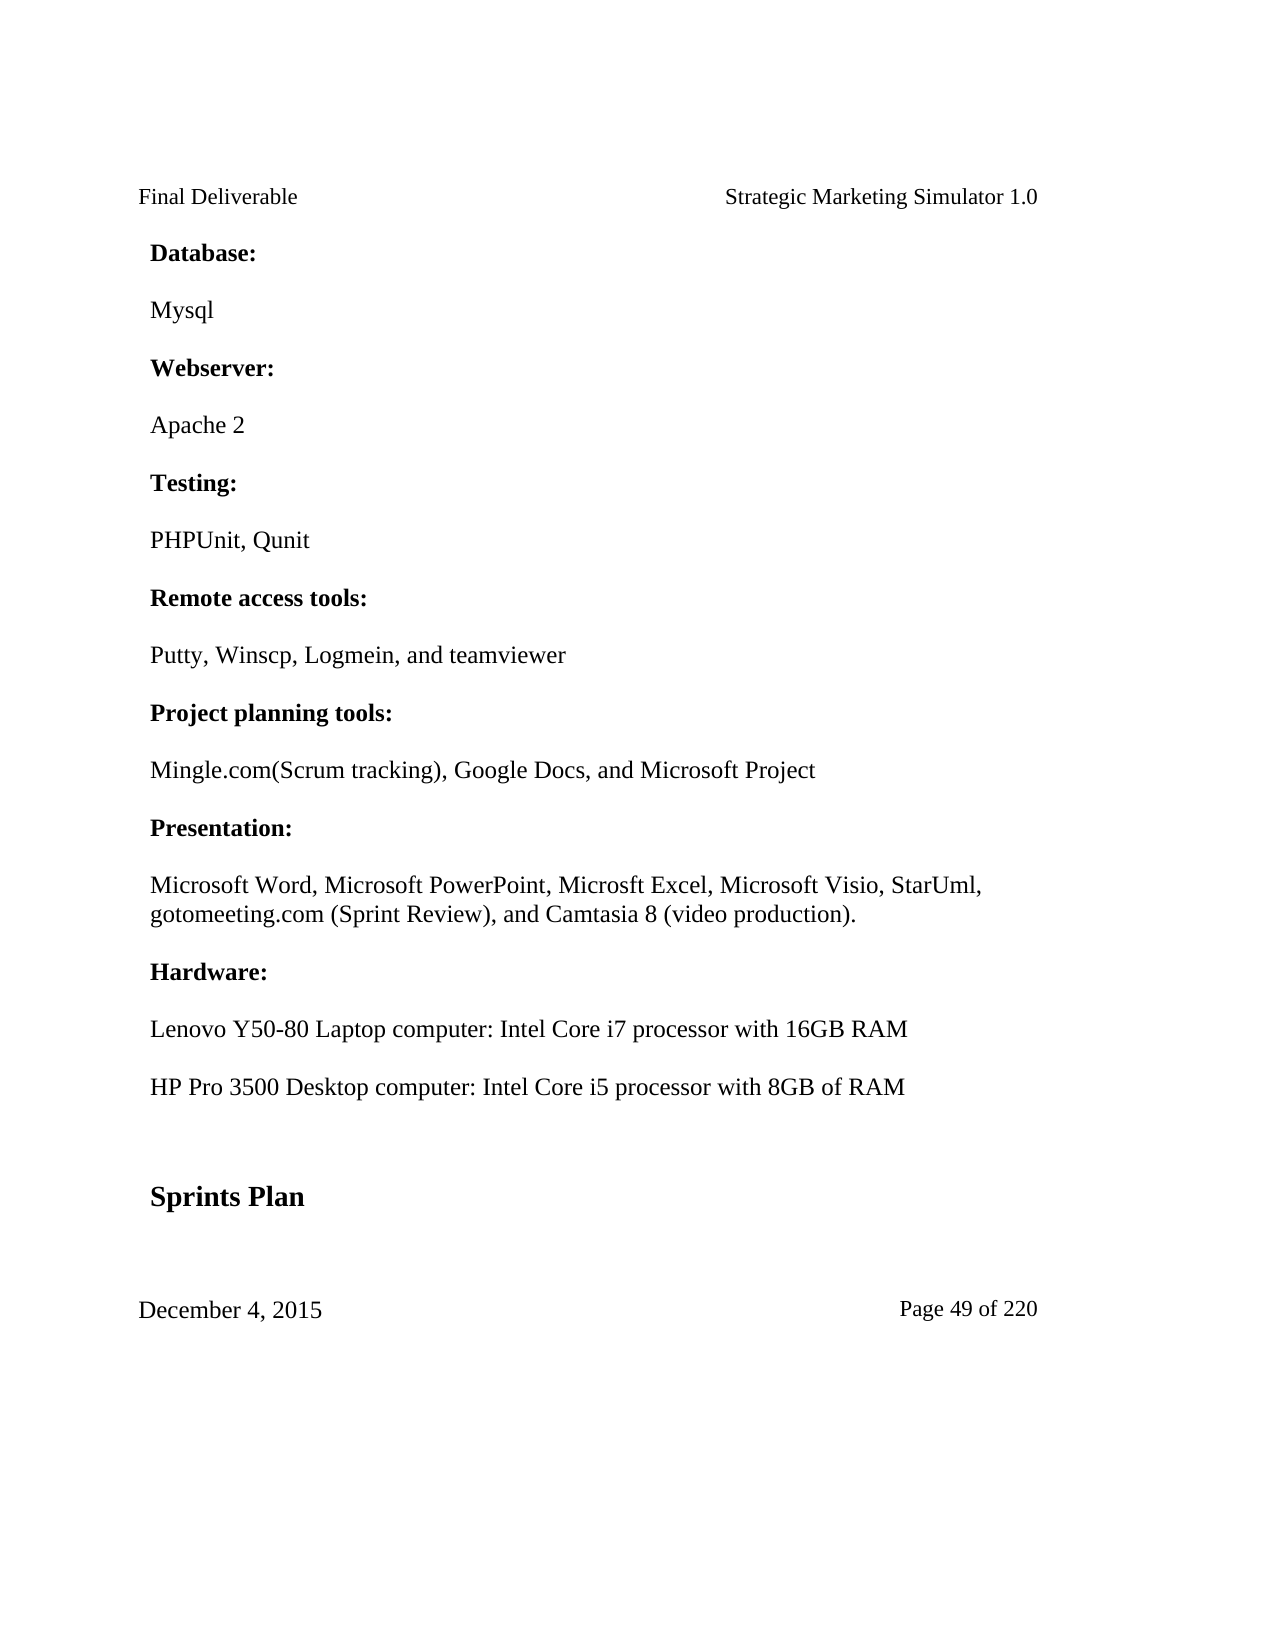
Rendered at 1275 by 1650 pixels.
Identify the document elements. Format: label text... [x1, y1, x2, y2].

text Presentation: [150, 813, 1125, 842]
text Putty, Winscp, Logmein, and teamviewer [150, 641, 1125, 669]
text Microsoft Word, Microsoft PowerPoint, Microsft Excel, Microsoft Visio, StarUml, gotomeeting.com (Sprint Review), and Camtasia 8 (video production). [150, 871, 1125, 928]
text HP Pro 3500 Desktop computer: Intel Core i5 processor with 8GB of RAM [150, 1072, 1125, 1101]
text Mingle.com(Scrum tracking), Google Docs, and Microsoft Project [150, 756, 1125, 784]
text Apache 2 [150, 411, 1125, 439]
subtitle Sprints Plan [150, 1179, 1125, 1212]
text Mysql [150, 296, 1125, 324]
text Database: [150, 238, 1125, 267]
text Remote access tools: [150, 583, 1125, 612]
text Hardware: [150, 957, 1125, 986]
text Testing: [150, 439, 1125, 497]
text Webserver: [150, 353, 1125, 382]
text Lenovo Y50-80 Laptop computer: Intel Core i7 processor with 16GB RAM [150, 1014, 1125, 1043]
text Project planning tools: [150, 698, 1125, 727]
text PHPUnit, Qunit [150, 526, 1125, 554]
